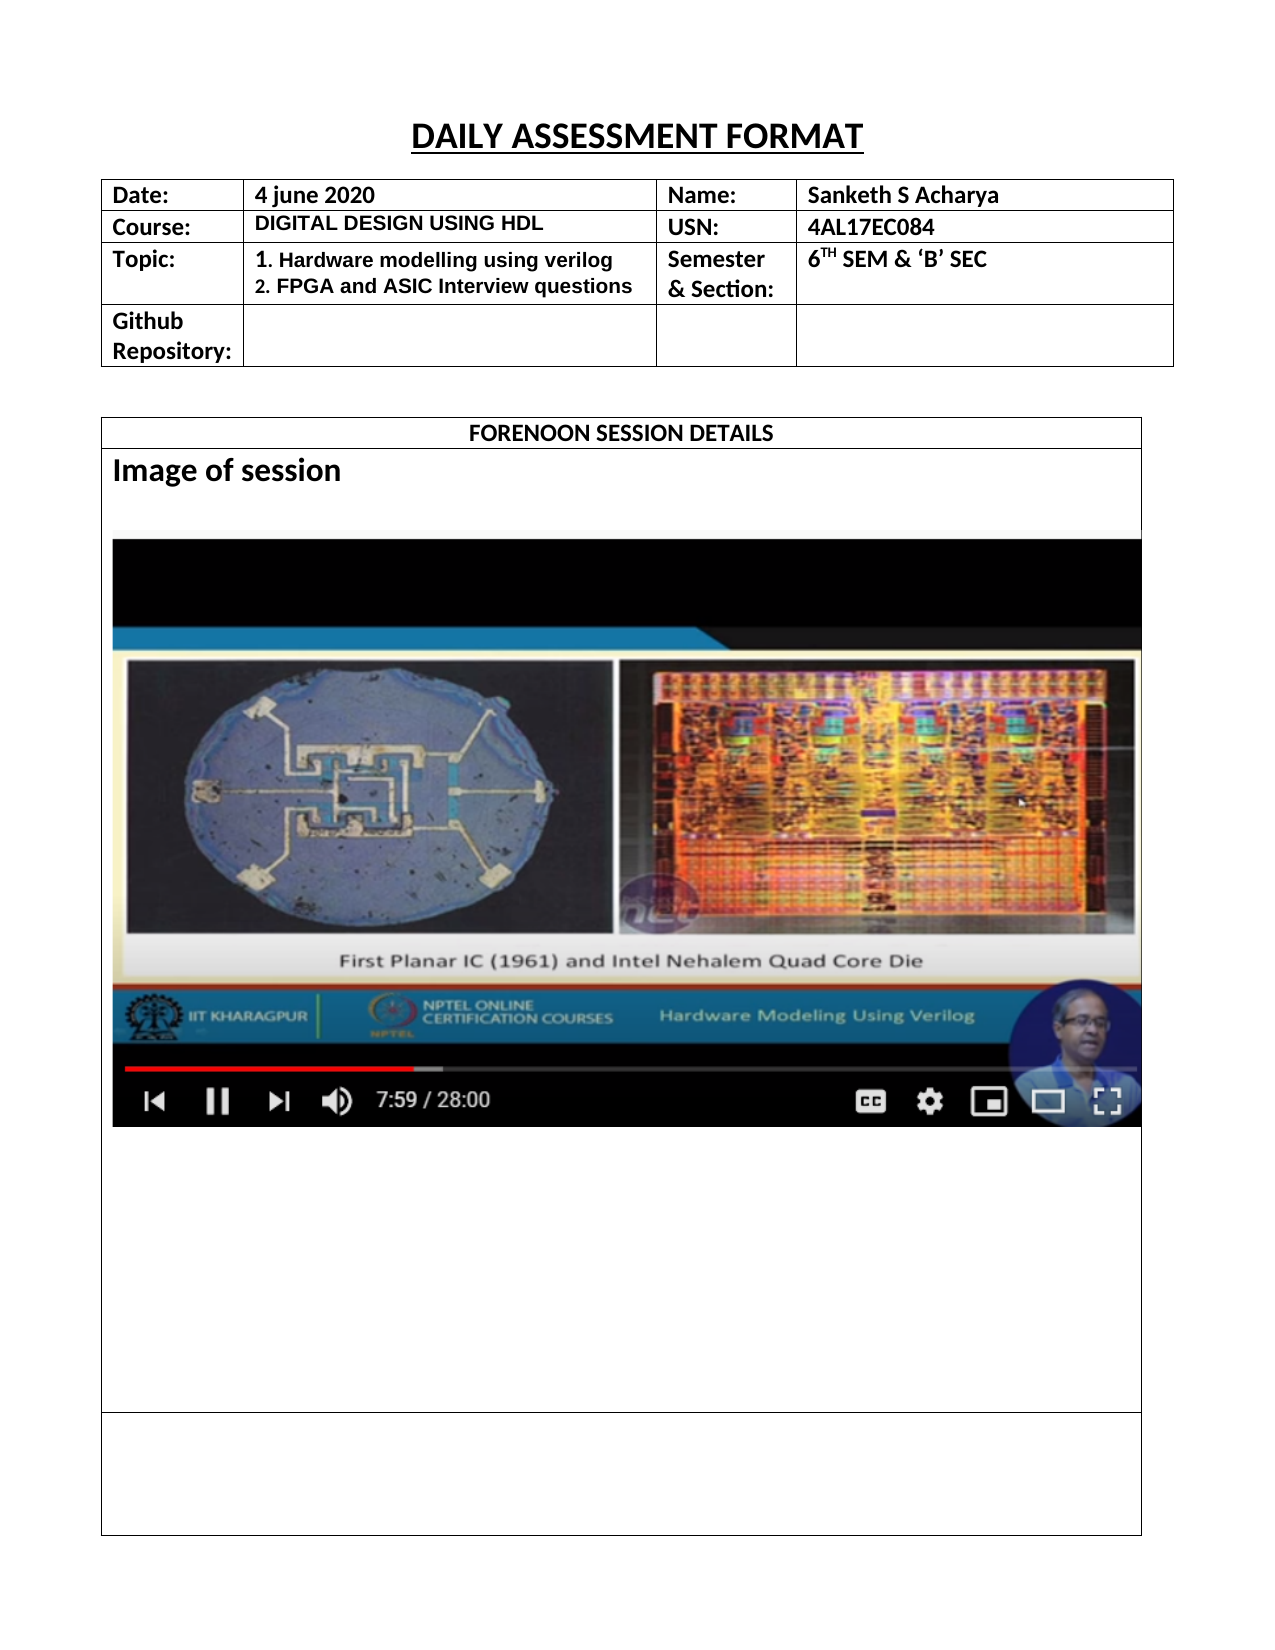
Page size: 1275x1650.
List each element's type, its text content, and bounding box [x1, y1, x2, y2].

table_header FORENOON SESSION DETAILS [102, 418, 1141, 448]
table_cell Semester & Section: [657, 243, 796, 304]
table_header Date: [102, 180, 243, 210]
table_cell 4AL17EC084 [797, 211, 1173, 242]
text DAILY ASSESSMENT FORMAT [112, 112, 1162, 158]
table_cell Course: [102, 211, 243, 242]
table_cell 6TH SEM & ‘B’ SEC [797, 243, 1173, 304]
table_cell Image of session [102, 449, 1141, 1412]
table_cell [797, 305, 1173, 366]
table_cell Topic: [102, 243, 243, 304]
table_header Sanketh S Acharya [797, 180, 1173, 210]
table_cell Github Repository: [102, 305, 243, 366]
table_cell USN: [657, 211, 796, 242]
picture [112, 530, 1142, 1127]
table_cell 1. Hardware modelling using verilog 2. FPGA and ASIC Interview questions [244, 243, 656, 304]
table_header 4 june 2020 [244, 180, 656, 210]
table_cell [102, 1413, 1141, 1535]
table_cell [657, 305, 796, 366]
table_cell DIGITAL DESIGN USING HDL [244, 211, 656, 242]
table_header Name: [657, 180, 796, 210]
table_cell [244, 305, 656, 366]
